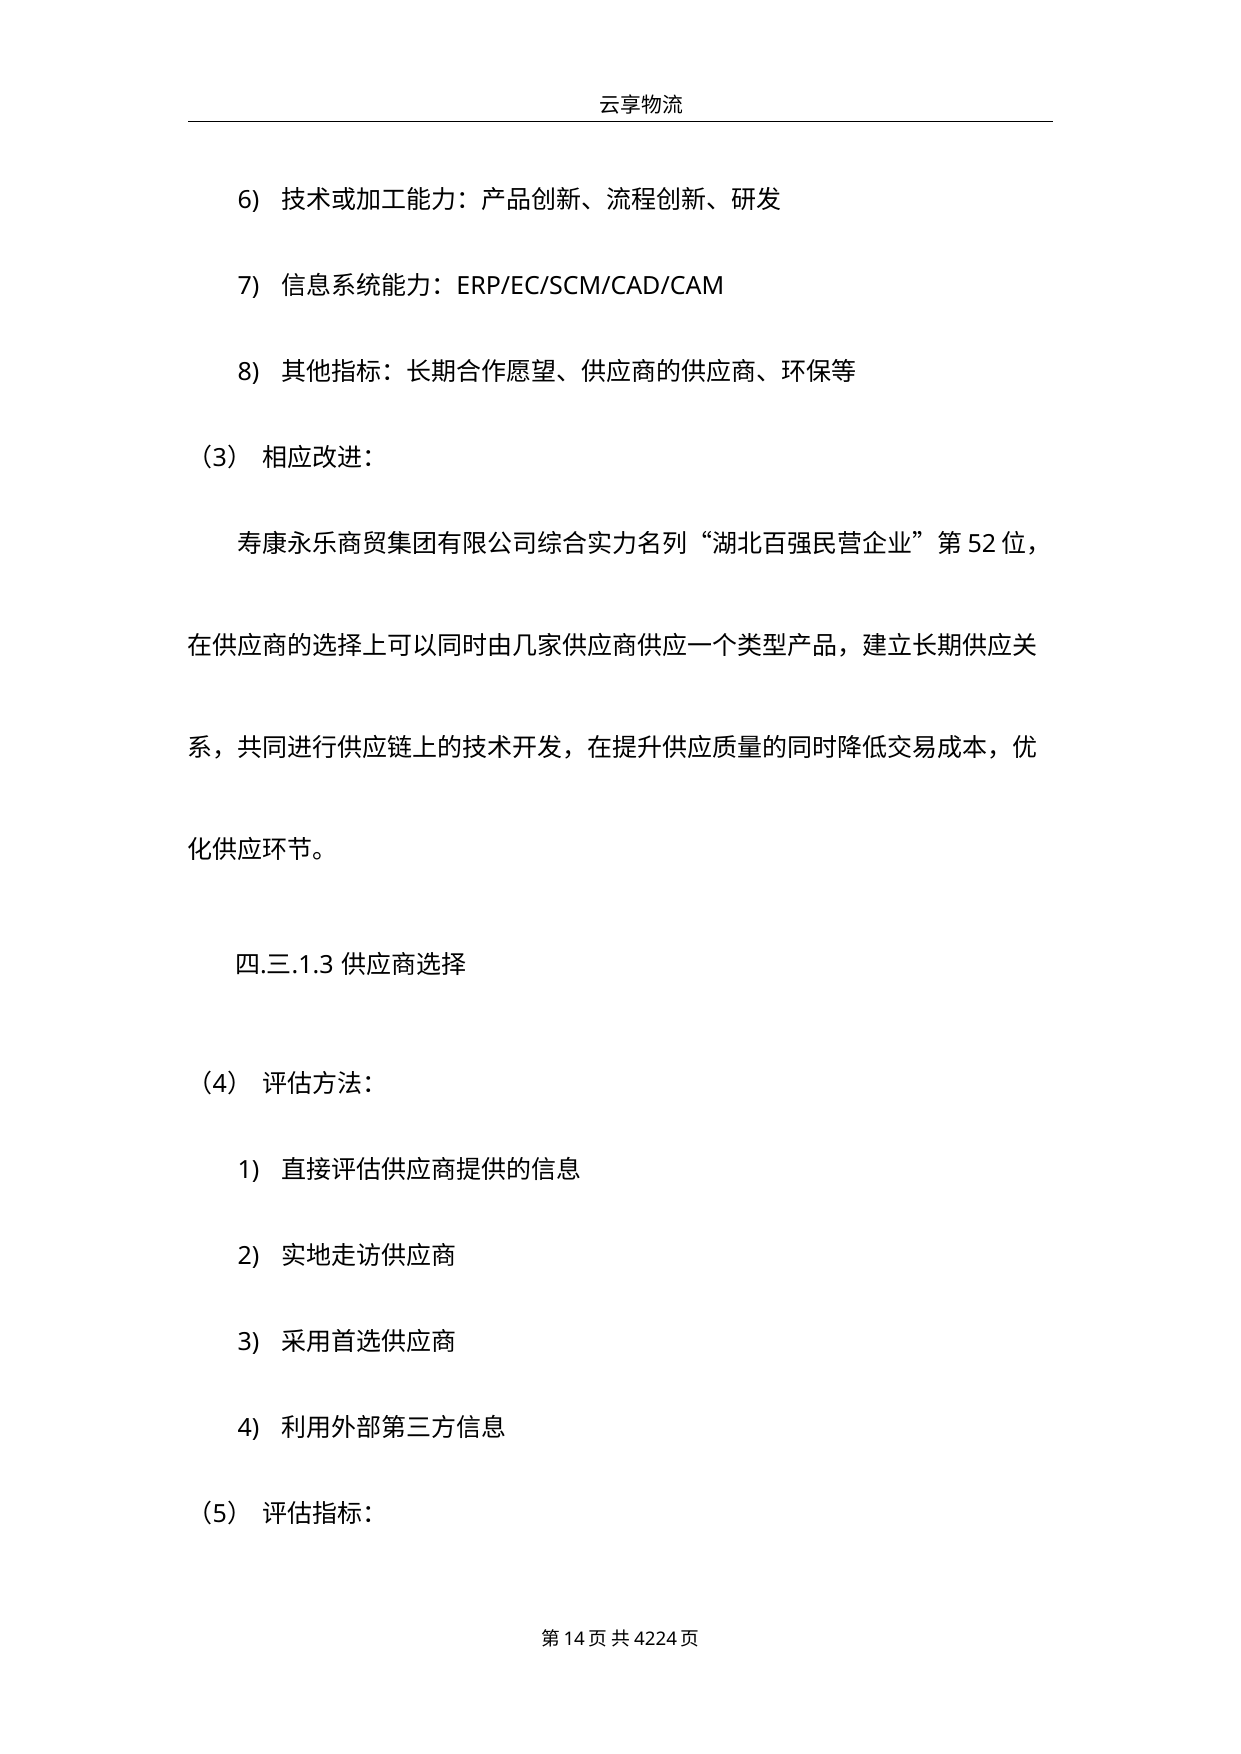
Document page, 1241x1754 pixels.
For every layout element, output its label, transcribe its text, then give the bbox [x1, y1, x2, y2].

list 技术或加工能力：产品创新、流程创新、研发 [237, 164, 1053, 232]
text 寿康永乐商贸集团有限公司综合实力名列“湖北百强民营企业”第52位，在供应商的选择上可以同时由几家供应商供应一个类型产品，建立长期供应关系，共同进行供应链上的技术开发，在提升供应质量的同时降低交易成本，优化供应环节。 [187, 508, 1053, 882]
list 信息系统能力：ERP/EC/SCM/CAD/CAM [237, 250, 1053, 318]
list 利用外部第三方信息 [237, 1391, 1053, 1459]
list 直接评估供应商提供的信息 [237, 1133, 1053, 1201]
list 采用首选供应商 [237, 1305, 1053, 1373]
subtitle 供应商选择 [235, 929, 1053, 997]
list 其他指标：长期合作愿望、供应商的供应商、环保等 [237, 336, 1053, 404]
list 评估方法： [187, 1047, 1053, 1115]
list 评估指标： [187, 1477, 1053, 1545]
list 实地走访供应商 [237, 1219, 1053, 1287]
list 相应改进： [187, 422, 1053, 490]
